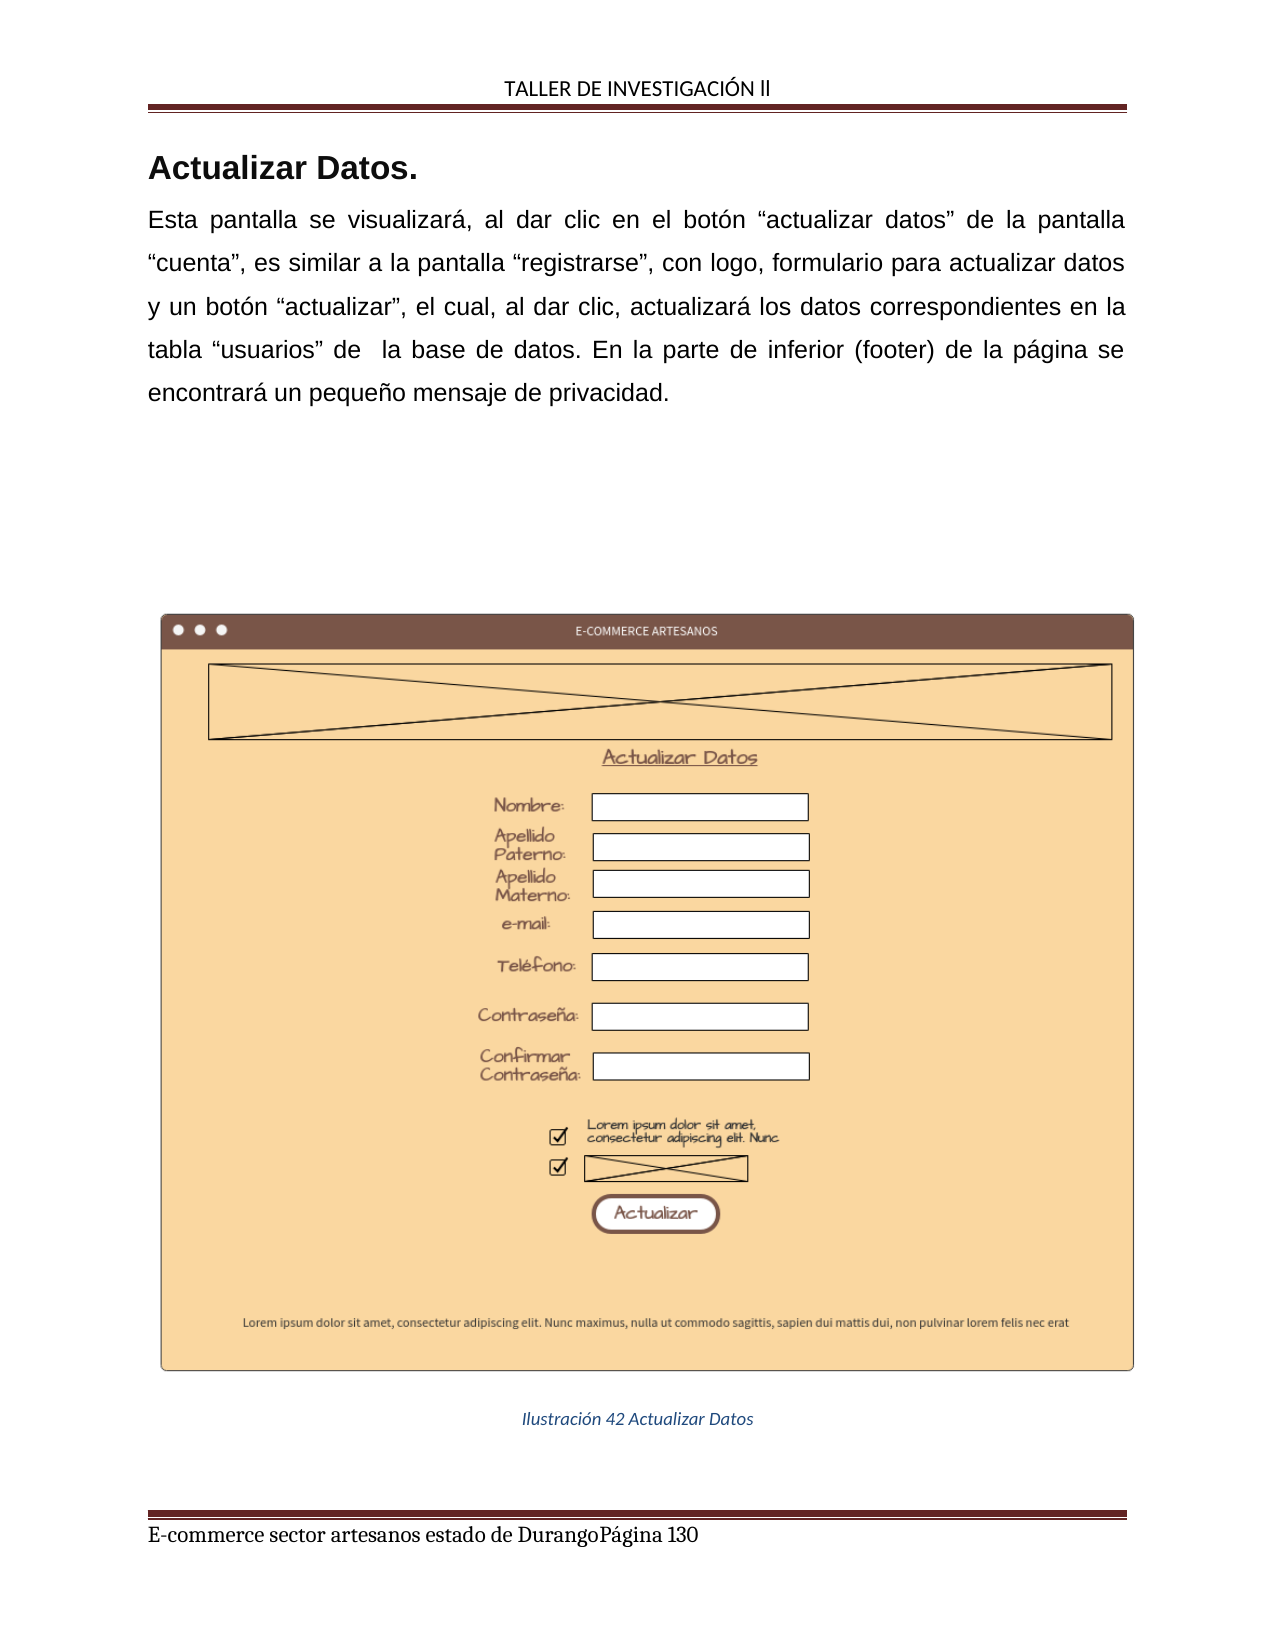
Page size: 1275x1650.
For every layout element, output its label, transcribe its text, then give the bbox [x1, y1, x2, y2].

subtitle Actualizar Datos. [148, 148, 1127, 186]
picture [147, 603, 1146, 1382]
text Esta pantalla se visualizará, al dar clic en el botón “actualizar datos” de la pantalla “cuenta”, es similar a la pantalla “registrarse”, con logo, formulario para actualizar datos y un botón “actualizar”, el cual, al dar clic, actualizará los datos correspondientes en la tabla “usuarios” de la base de datos. En la parte de inferior (footer) de la página se encontrará un pequeño mensaje de privacidad. [148, 205, 1127, 407]
